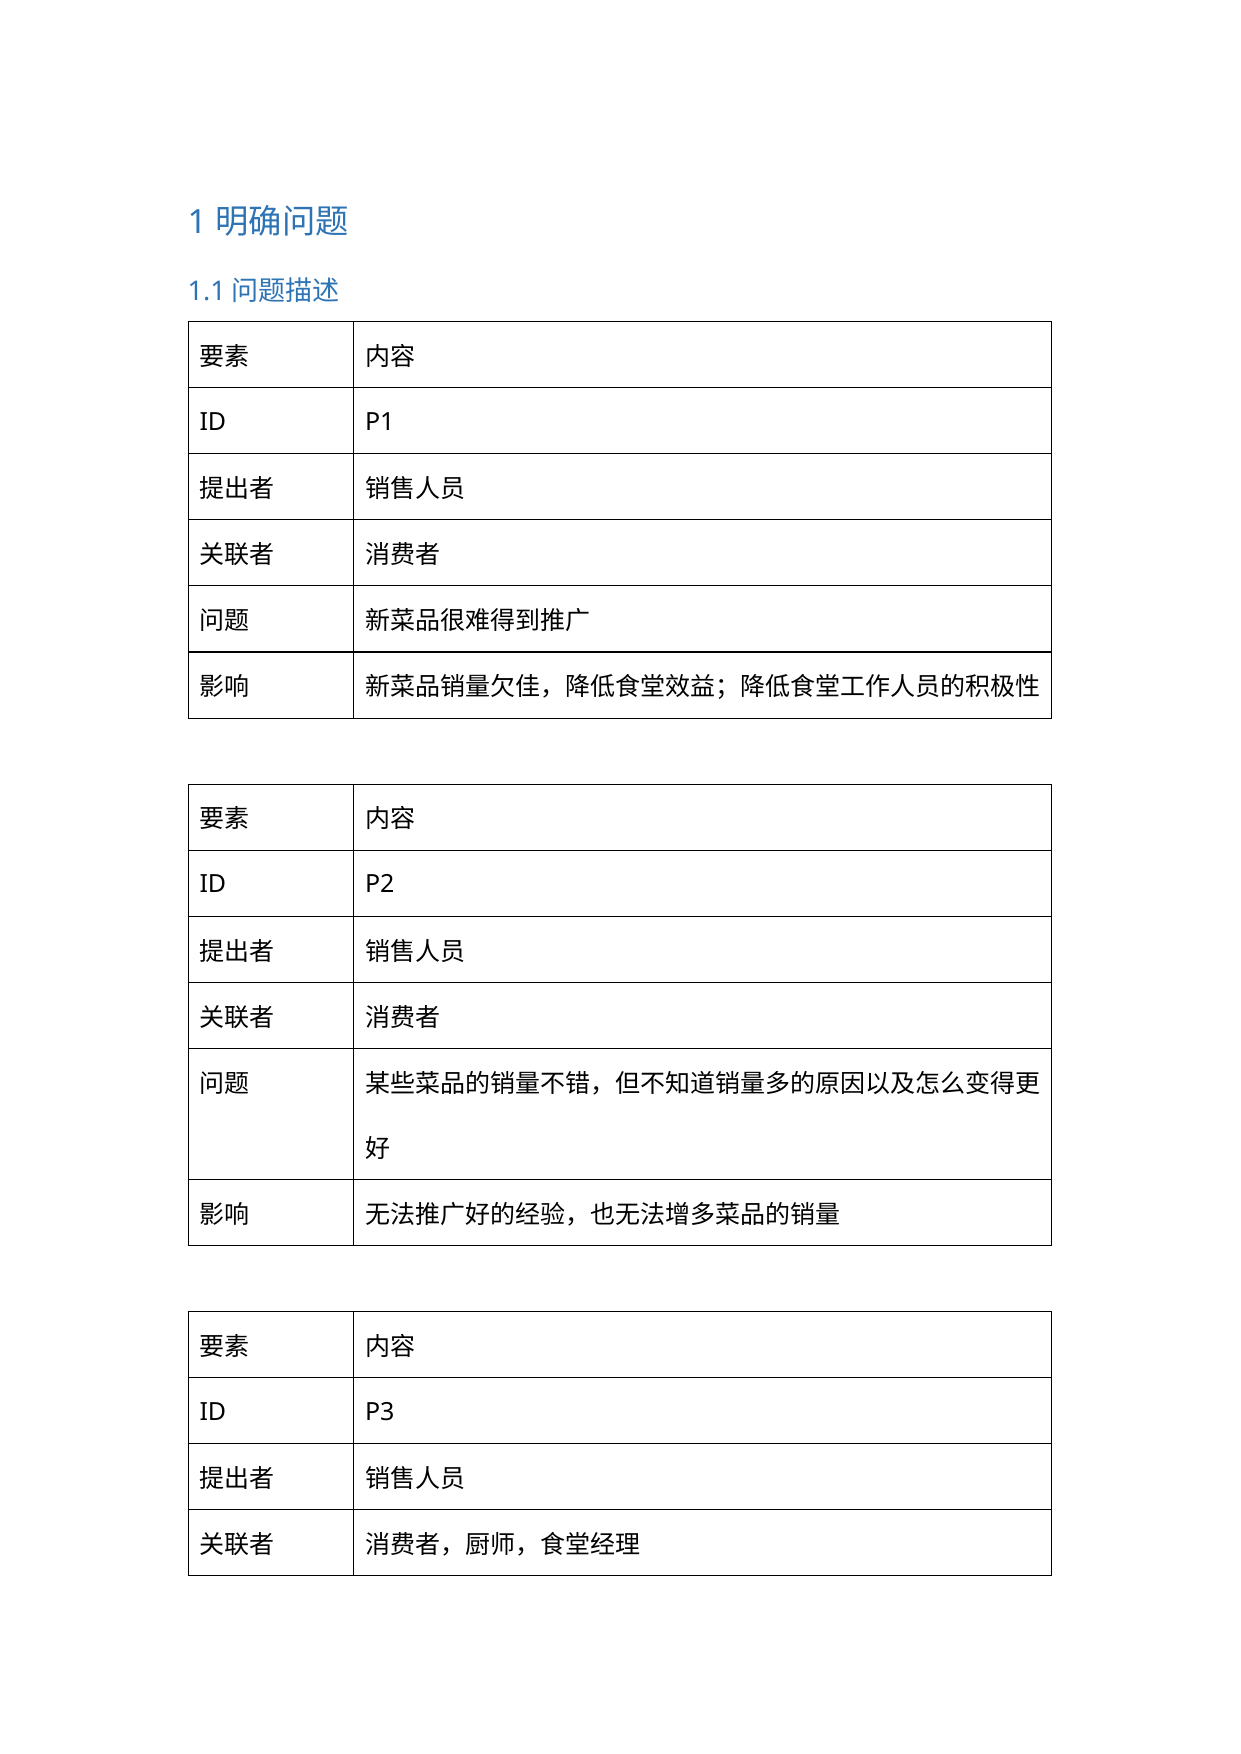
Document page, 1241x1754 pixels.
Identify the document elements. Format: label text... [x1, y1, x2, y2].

table_cell 某些菜品的销量不错，但不知道销量多的原因以及怎么变得更好 [354, 1049, 1051, 1179]
table_cell 无法推广好的经验，也无法增多菜品的销量 [354, 1180, 1051, 1245]
subtitle 1 明确问题 [187, 187, 1053, 252]
table_cell ID [189, 388, 353, 453]
table_cell 影响 [189, 653, 353, 717]
table_header 内容 [354, 322, 1051, 387]
table_cell ID [189, 851, 353, 916]
table_cell 销售人员 [354, 454, 1051, 519]
table_header 要素 [189, 785, 353, 849]
table_header 要素 [189, 1312, 353, 1377]
table_cell 提出者 [189, 1444, 353, 1509]
subtitle 1.1问题描述 [187, 256, 1053, 321]
table_header 内容 [354, 1312, 1051, 1377]
table_cell 新菜品销量欠佳，降低食堂效益；降低食堂工作人员的积极性 [354, 653, 1051, 717]
table_cell P3 [354, 1378, 1051, 1443]
table_cell 消费者，厨师，食堂经理 [354, 1510, 1051, 1575]
table_cell 提出者 [189, 917, 353, 982]
table_cell 销售人员 [354, 917, 1051, 982]
table_cell 消费者 [354, 520, 1051, 585]
table_header 内容 [354, 785, 1051, 849]
table_cell ID [189, 1378, 353, 1443]
table_cell 销售人员 [354, 1444, 1051, 1509]
table_cell 消费者 [354, 983, 1051, 1048]
table_cell P1 [354, 388, 1051, 453]
table_cell 影响 [189, 1180, 353, 1245]
table_header 要素 [189, 322, 353, 387]
table_cell 关联者 [189, 1510, 353, 1575]
table_cell 问题 [189, 586, 353, 651]
table_cell 关联者 [189, 520, 353, 585]
table_cell P2 [354, 851, 1051, 916]
table_cell 新菜品很难得到推广 [354, 586, 1051, 651]
table_cell 关联者 [189, 983, 353, 1048]
table_cell 提出者 [189, 454, 353, 519]
table_cell 问题 [189, 1049, 353, 1179]
